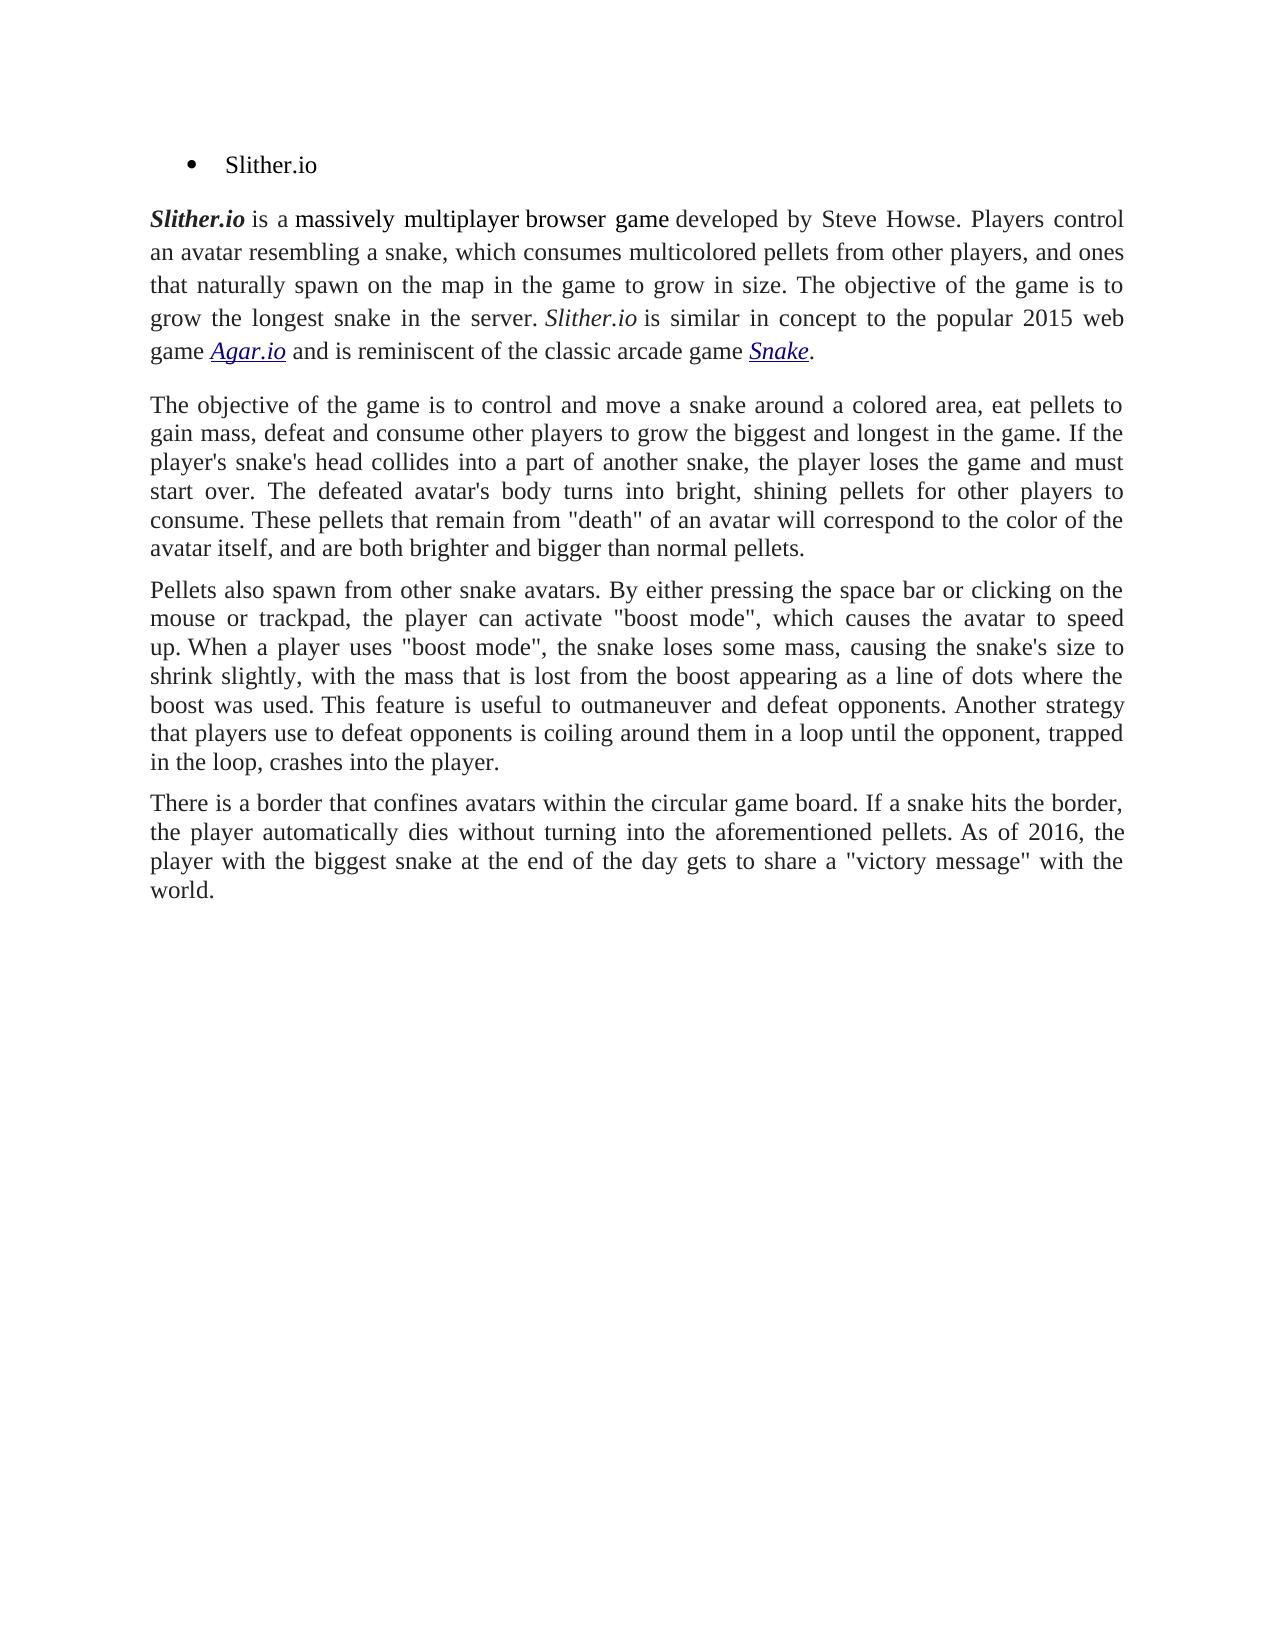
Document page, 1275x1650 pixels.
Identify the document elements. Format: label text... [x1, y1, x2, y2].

text The objective of the game is to control and move a snake around a colored area, eat pellets to gain mass, defeat and consume other players to grow the biggest and longest in the game. If the player's snake's head collides into a part of another snake, the player loses the game and must start over. The defeated avatar's body turns into bright, shining pellets for other players to consume. These pellets that remain from "death" of an avatar will correspond to the color of the avatar itself, and are both brighter and bigger than normal pellets. [150, 390, 1125, 562]
text Pellets also spawn from other snake avatars. By either pressing the space bar or clicking on the mouse or trackpad, the player can activate "boost mode", which causes the avatar to speed up. When a player uses "boost mode", the snake loses some mass, causing the snake's size to shrink slightly, with the mass that is lost from the boost appearing as a line of dots where the boost was used. This feature is useful to outmaneuver and defeat opponents. Another strategy that players use to defeat opponents is coiling around them in a loop until the opponent, trapped in the loop, crashes into the player. [150, 575, 1125, 776]
list Slither.io [187, 150, 1125, 179]
text Slither.io is a massively multiplayer browser game developed by Steve Howse. Players control an avatar resembling a snake, which consumes multicolored pellets from other players, and ones that naturally spawn on the map in the game to grow in size. The objective of the game is to grow the longest snake in the server. Slither.io is similar in concept to the popular 2015 web game Agar.io and is reminiscent of the classic arcade game Snake. [150, 204, 1125, 365]
text There is a border that confines avatars within the circular game board. If a snake hits the border, the player automatically dies without turning into the aforementioned pellets. As of 2016, the player with the biggest snake at the end of the day gets to share a "victory message" with the world. [150, 788, 1125, 903]
